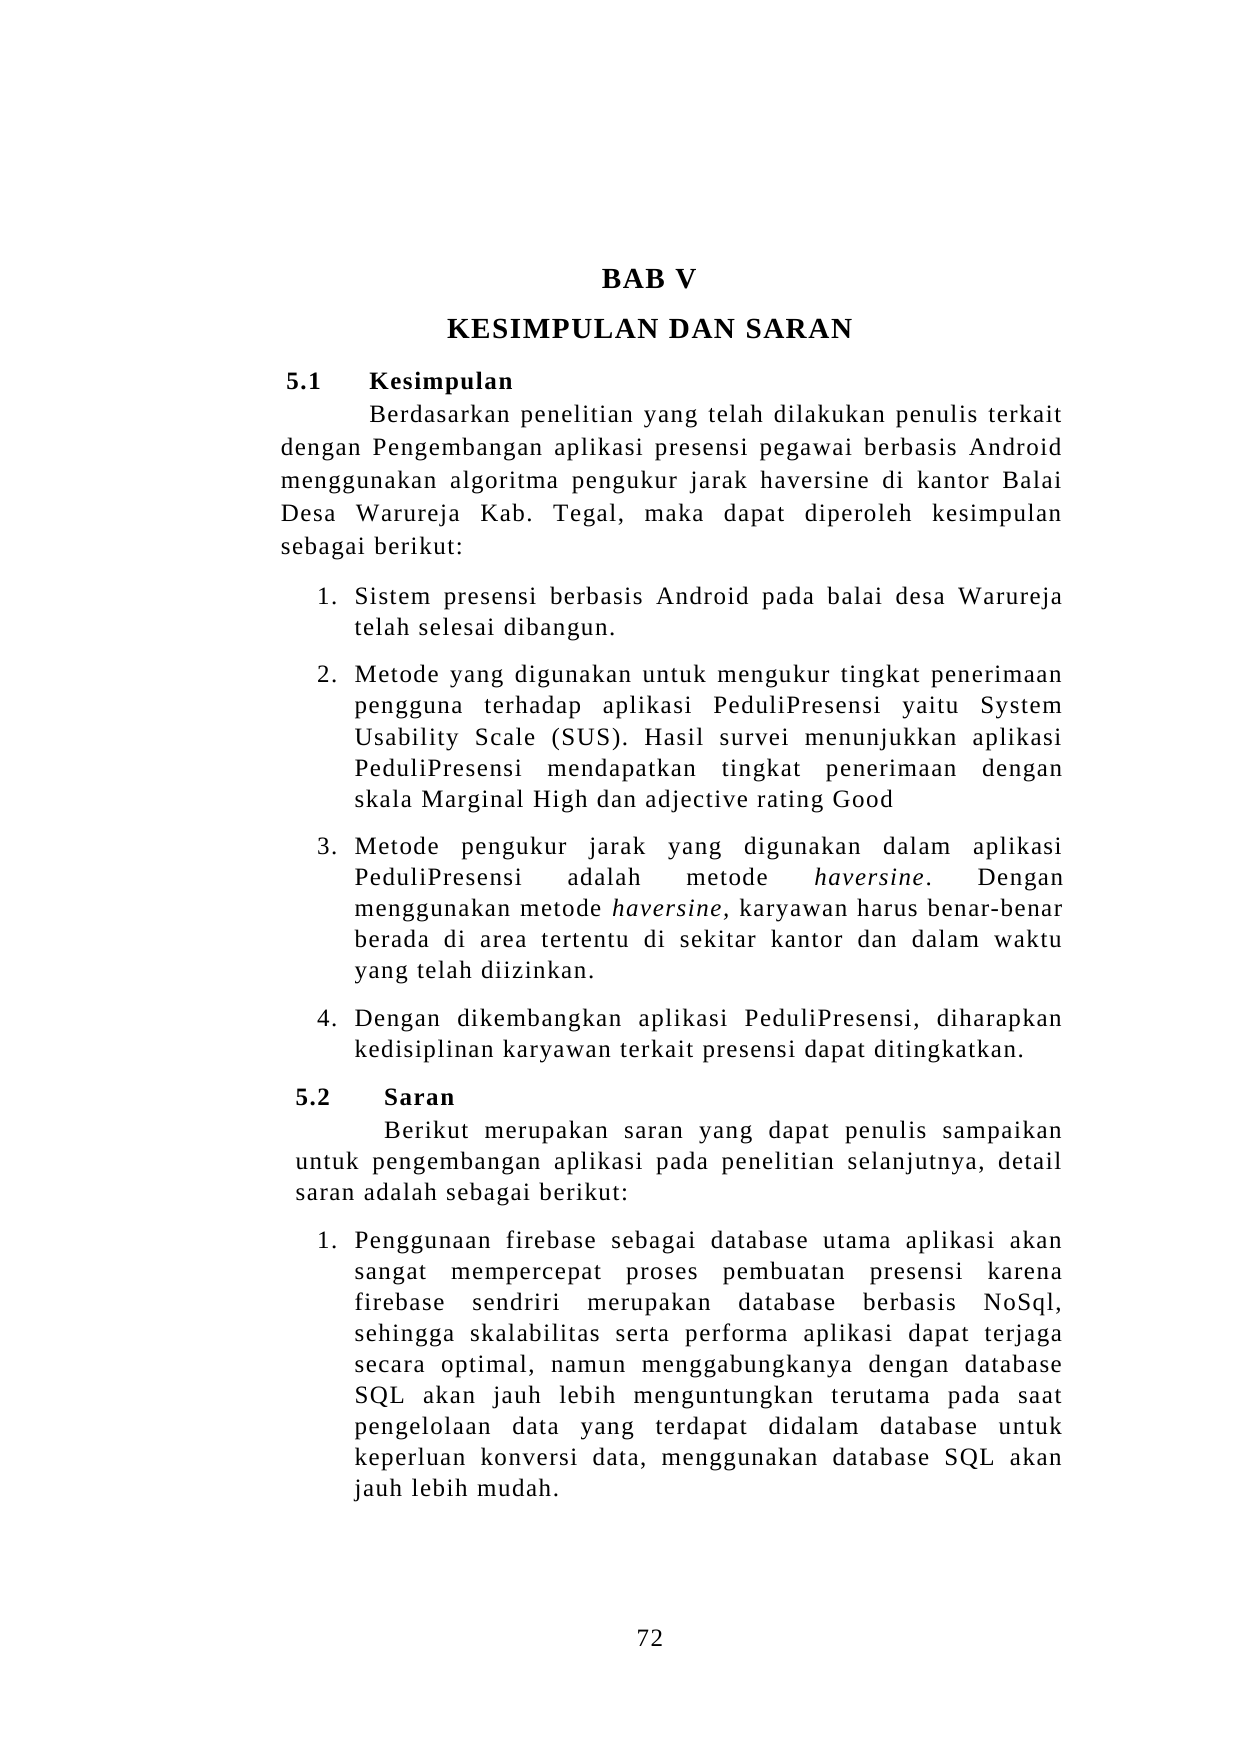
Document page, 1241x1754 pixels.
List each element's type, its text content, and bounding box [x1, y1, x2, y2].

subtitle Metode pengukur jarak yang digunakan dalam aplikasi PeduliPresensi adalah metode haversine. Dengan menggunakan metode haversine, karyawan harus benar-benar berada di area tertentu di sekitar kantor dan dalam waktu yang telah diizinkan. [317, 831, 1063, 984]
subtitle Kesimpulan [286, 366, 1063, 395]
subtitle Sistem presensi berbasis Android pada balai desa Warureja telah selesai dibangun. [317, 581, 1063, 641]
subtitle Berdasarkan penelitian yang telah dilakukan penulis terkait dengan Pengembangan aplikasi presensi pegawai berbasis Android menggunakan algoritma pengukur jarak haversine di kantor Balai Desa Warureja Kab. Tegal, maka dapat diperoleh kesimpulan sebagai berikut: [281, 399, 1063, 560]
subtitle Dengan dikembangkan aplikasi PeduliPresensi, diharapkan kedisiplinan karyawan terkait presensi dapat ditingkatkan. [317, 1003, 1063, 1063]
subtitle Metode yang digunakan untuk mengukur tingkat penerimaan pengguna terhadap aplikasi PeduliPresensi yaitu System Usability Scale (SUS). Hasil survei menunjukkan aplikasi PeduliPresensi mendapatkan tingkat penerimaan dengan skala Marginal High dan adjective rating Good [317, 659, 1063, 812]
subtitle Penggunaan firebase sebagai database utama aplikasi akan sangat mempercepat proses pembuatan presensi karena firebase sendriri merupakan database berbasis NoSql, sehingga skalabilitas serta performa aplikasi dapat terjaga secara optimal, namun menggabungkanya dengan database SQL akan jauh lebih menguntungkan terutama pada saat pengelolaan data yang terdapat didalam database untuk keperluan konversi data, menggunakan database SQL akan jauh lebih mudah. [317, 1225, 1063, 1502]
subtitle BAB V KESIMPULAN DAN SARAN [236, 261, 1063, 345]
subtitle Saran [295, 1082, 1063, 1111]
subtitle Berikut merupakan saran yang dapat penulis sampaikan untuk pengembangan aplikasi pada penelitian selanjutnya, detail saran adalah sebagai berikut: [295, 1115, 1063, 1206]
